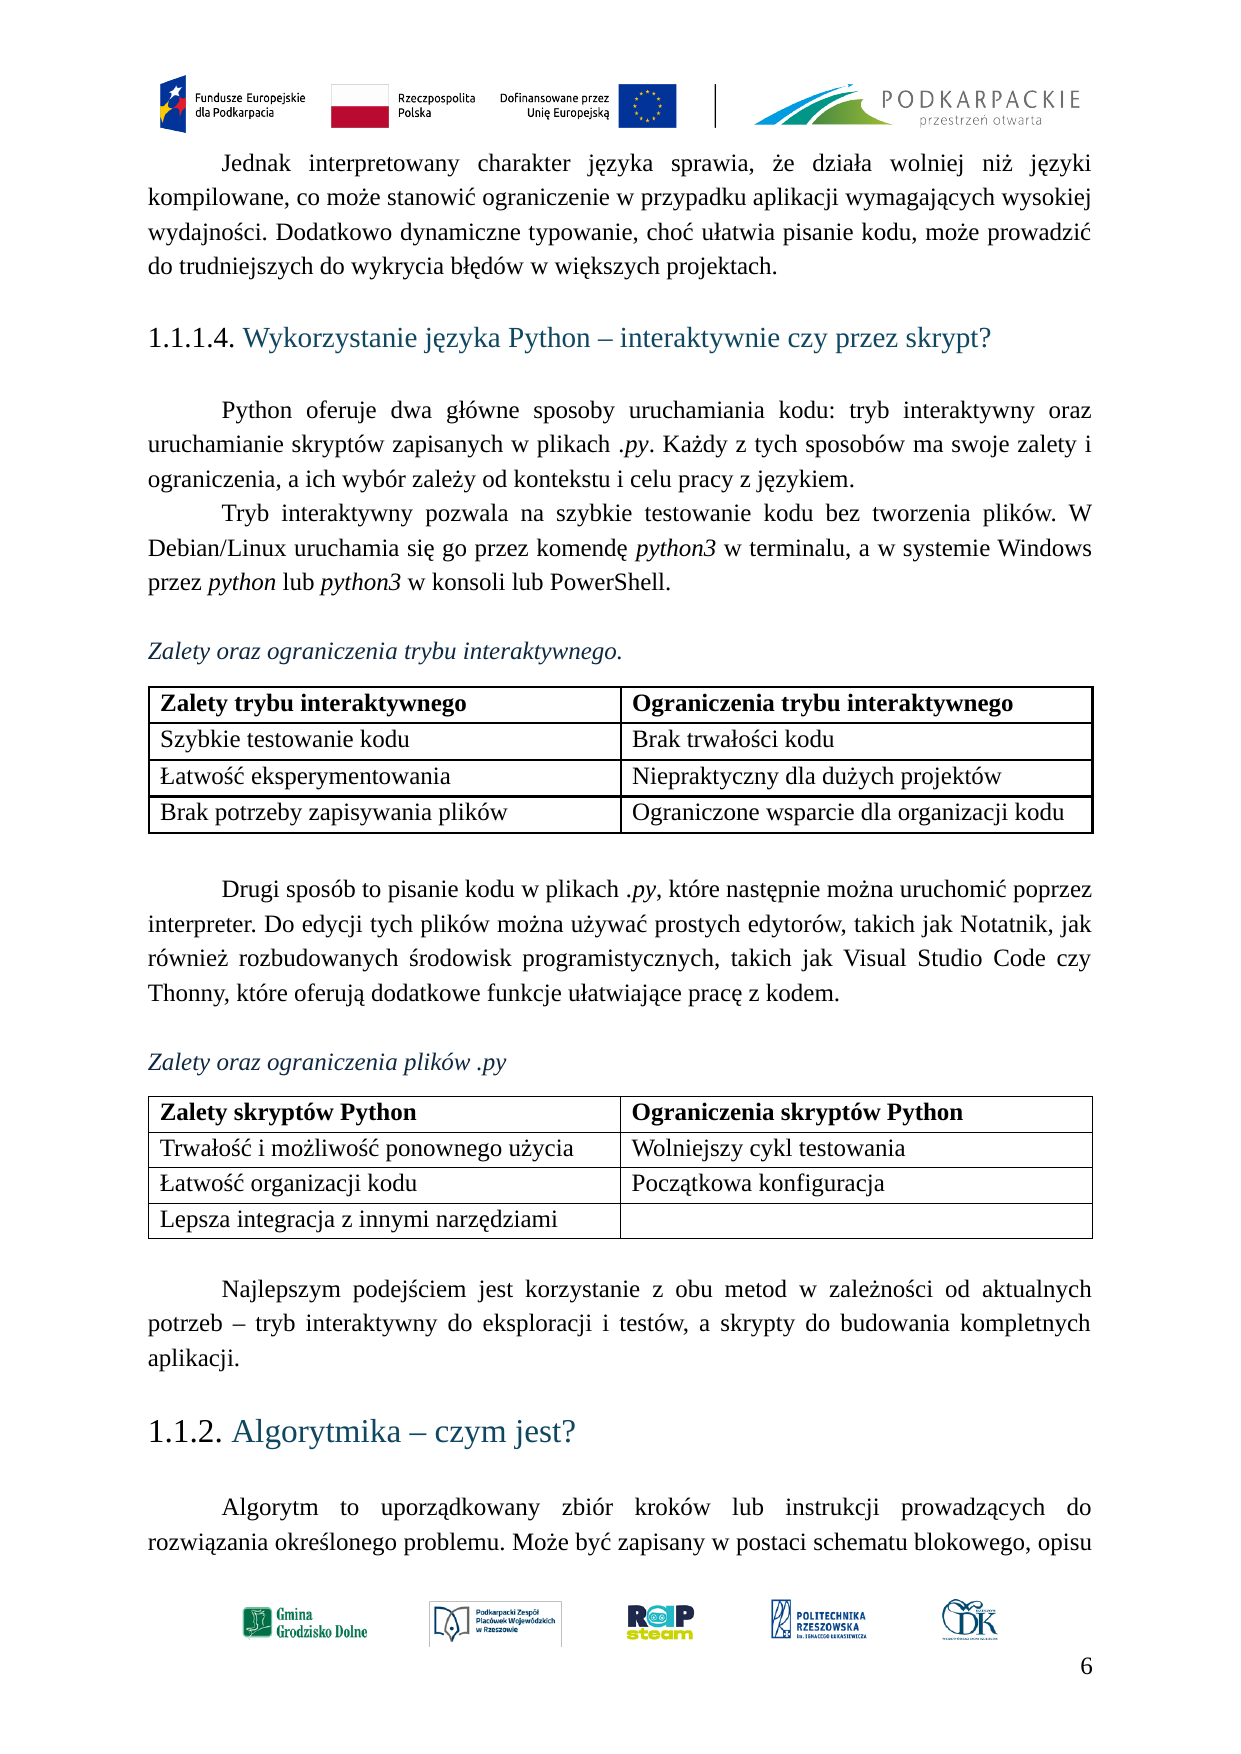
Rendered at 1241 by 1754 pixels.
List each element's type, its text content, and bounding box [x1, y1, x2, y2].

table_cell Początkowa konfiguracja [621, 1168, 1092, 1203]
table_cell Trwałość i możliwość ponownego użycia [149, 1133, 620, 1167]
table_header Ograniczenia skryptów Python [621, 1097, 1092, 1132]
picture [242, 1585, 998, 1652]
table_header Zalety trybu interaktywnego [150, 688, 620, 722]
text Tryb interaktywny pozwala na szybkie testowanie kodu bez tworzenia plików. W Debian/Linux uruchamia się go przez komendę python3 w terminalu, a w systemie Windows przez python lub python3 w konsoli lub PowerShell. [148, 498, 1092, 596]
text Zalety oraz ograniczenia plików .py [148, 1047, 1092, 1075]
text Drugi sposób to pisanie kodu w plikach .py, które następnie można uruchomić poprzez interpreter. Do edycji tych plików można używać prostych edytorów, takich jak Notatnik, jak również rozbudowanych środowisk programistycznych, takich jak Visual Studio Code czy Thonny, które oferują dodatkowe funkcje ułatwiające pracę z kodem. [148, 874, 1092, 1006]
table_cell Brak trwałości kodu [622, 724, 1091, 759]
table_cell Niepraktyczny dla dużych projektów [622, 761, 1091, 795]
picture [147, 60, 1093, 148]
subtitle Algorytmika – czym jest? [148, 1412, 1092, 1450]
text Jednak interpretowany charakter języka sprawia, że działa wolniej niż języki kompilowane, co może stanowić ograniczenie w przypadku aplikacji wymagających wysokiej wydajności. Dodatkowo dynamiczne typowanie, choć ułatwia pisanie kodu, może prowadzić do trudniejszych do wykrycia błędów w większych projektach. [148, 148, 1092, 280]
table_cell [621, 1204, 1092, 1238]
subtitle Wykorzystanie języka Python – interaktywnie czy przez skrypt? [148, 320, 1092, 354]
text Najlepszym podejściem jest korzystanie z obu metod w zależności od aktualnych potrzeb – tryb interaktywny do eksploracji i testów, a skrypty do budowania kompletnych aplikacji. [148, 1274, 1092, 1372]
table_header Ograniczenia trybu interaktywnego [622, 688, 1091, 722]
table_cell Łatwość eksperymentowania [150, 761, 620, 795]
table_cell Wolniejszy cykl testowania [621, 1133, 1092, 1167]
table_header Zalety skryptów Python [149, 1097, 620, 1132]
table_cell Łatwość organizacji kodu [149, 1168, 620, 1203]
table_cell Szybkie testowanie kodu [150, 724, 620, 759]
text Zalety oraz ograniczenia trybu interaktywnego. [148, 636, 1092, 665]
table_cell Ograniczone wsparcie dla organizacji kodu [622, 798, 1091, 832]
table_cell Brak potrzeby zapisywania plików [150, 798, 620, 832]
text Python oferuje dwa główne sposoby uruchamiania kodu: tryb interaktywny oraz uruchamianie skryptów zapisanych w plikach .py. Każdy z tych sposobów ma swoje zalety i ograniczenia, a ich wybór zależy od kontekstu i celu pracy z językiem. [148, 395, 1092, 492]
table_cell Lepsza integracja z innymi narzędziami [149, 1204, 620, 1238]
